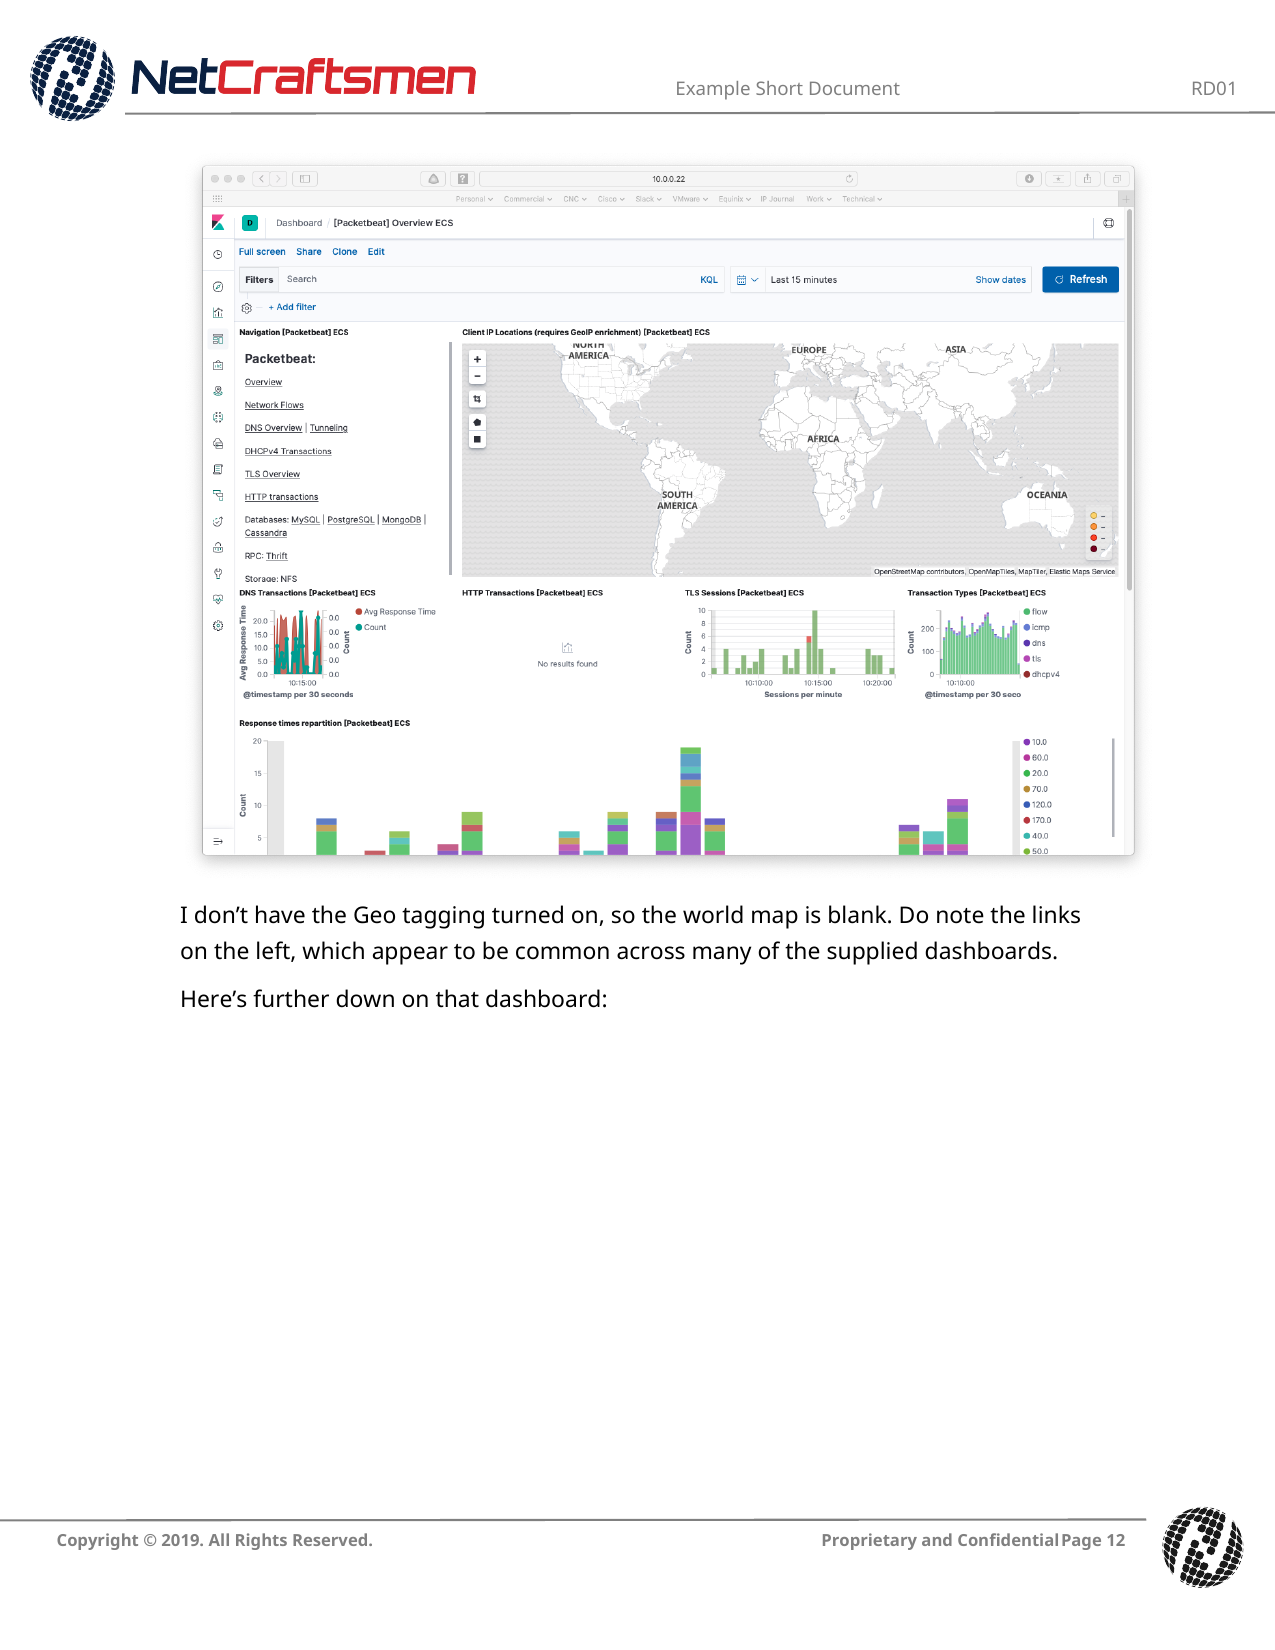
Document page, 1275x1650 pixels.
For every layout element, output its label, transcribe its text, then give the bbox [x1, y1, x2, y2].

picture [180, 150, 1155, 882]
picture [23, 24, 481, 133]
text Here’s further down on that dashboard: [180, 983, 1095, 1014]
picture [1156, 1501, 1250, 1595]
text I don’t have the Geo tagging turned on, so the world map is blank. Do note the links on the left, which appear to be common across many of the supplied dashboards. [180, 899, 1095, 966]
